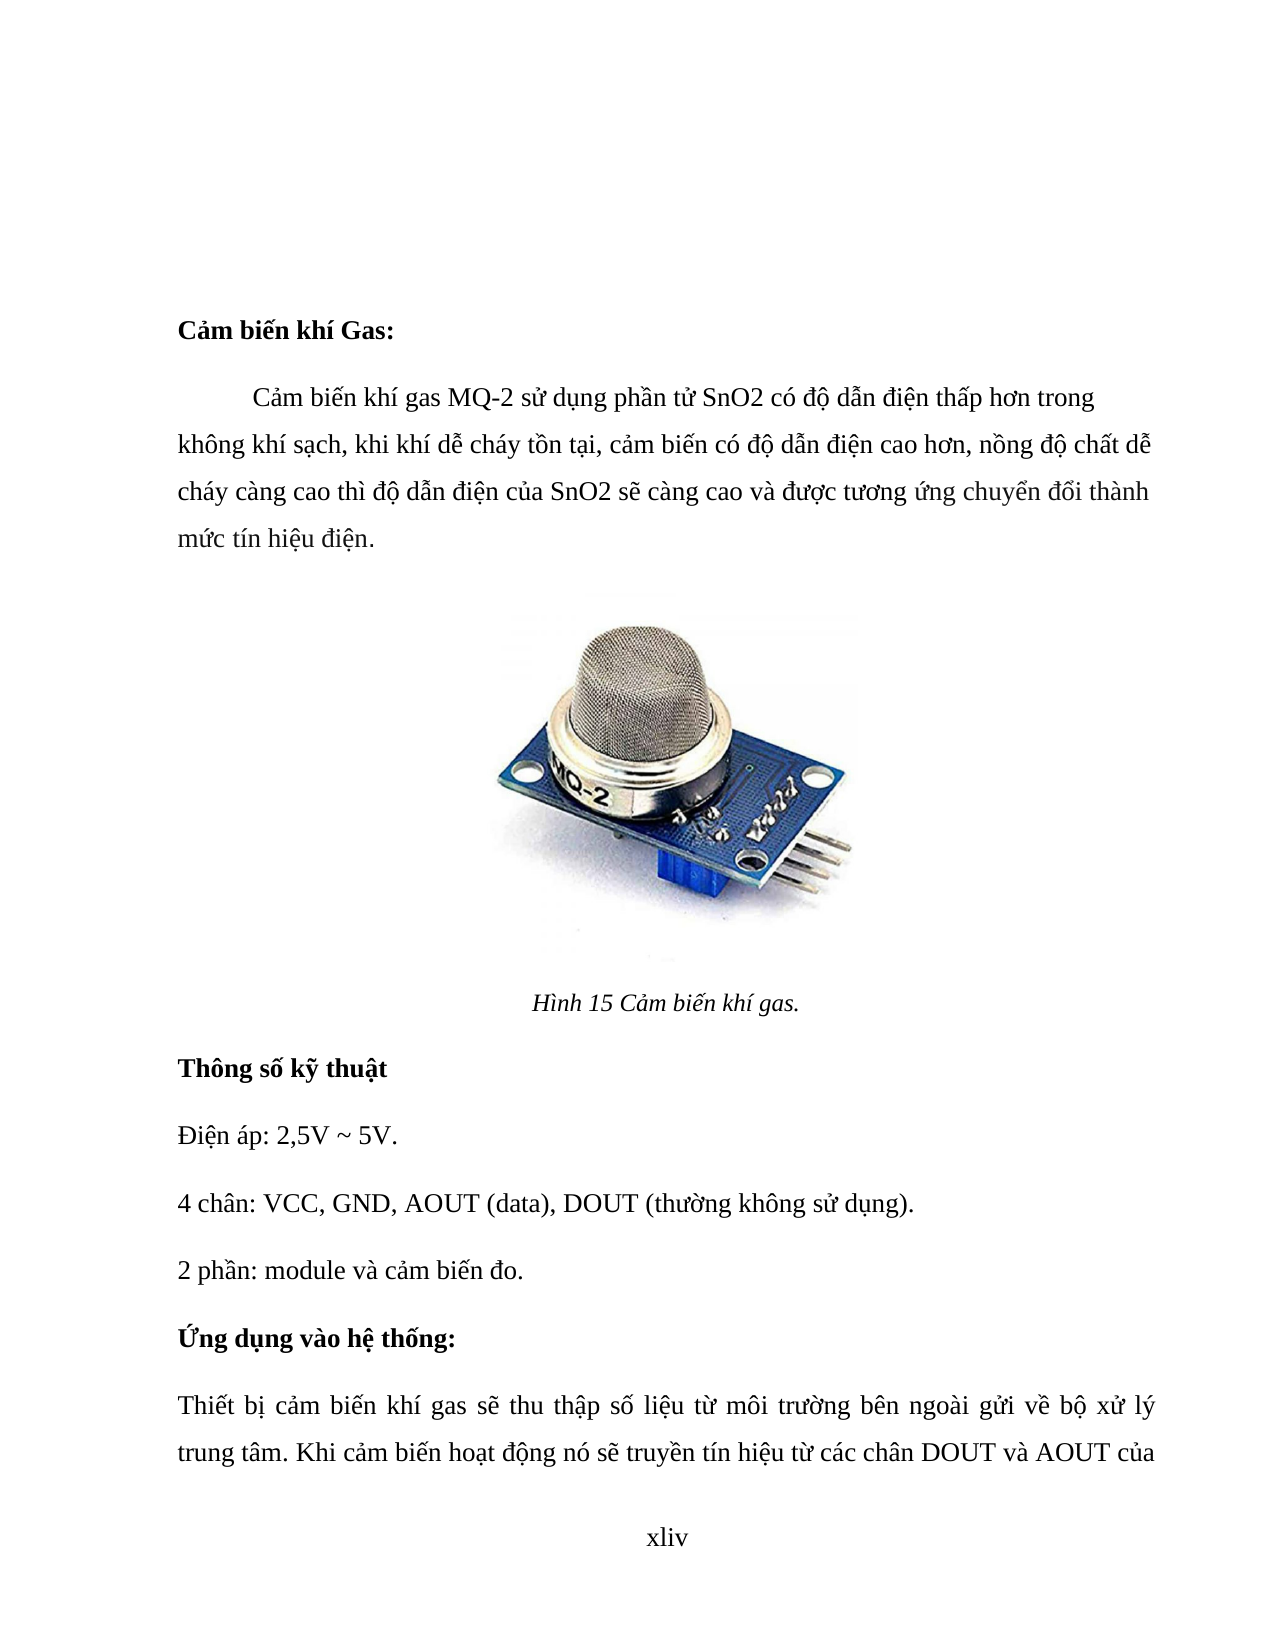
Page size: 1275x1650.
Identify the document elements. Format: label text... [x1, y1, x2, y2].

text Thông số kỹ thuật [177, 1052, 1157, 1083]
text Ứng dụng vào hệ thống: [177, 1322, 1157, 1353]
text 4 chân: VCC, GND, AOUT (data), DOUT (thường không sử dụng). [177, 1187, 1157, 1218]
picture [475, 581, 860, 962]
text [177, 1389, 1157, 1467]
text Điện áp: 2,5V ~ 5V.​ [177, 1119, 1157, 1151]
text Cảm biến khí Gas: [177, 314, 1157, 345]
text 2 phần: module và cảm biến đo. [177, 1254, 1157, 1286]
text Cảm biến khí gas MQ-2 sử dụng phần tử SnO2 có độ dẫn điện thấp hơn trong không khí sạch, khi khí dễ cháy tồn tại, cảm biến có độ dẫn điện cao hơn, nồng độ chất dễ cháy càng cao thì độ dẫn điện của SnO2 sẽ càng cao và được tương ứng chuyển đổi thành mức tín hiệu điện. [177, 381, 1157, 553]
